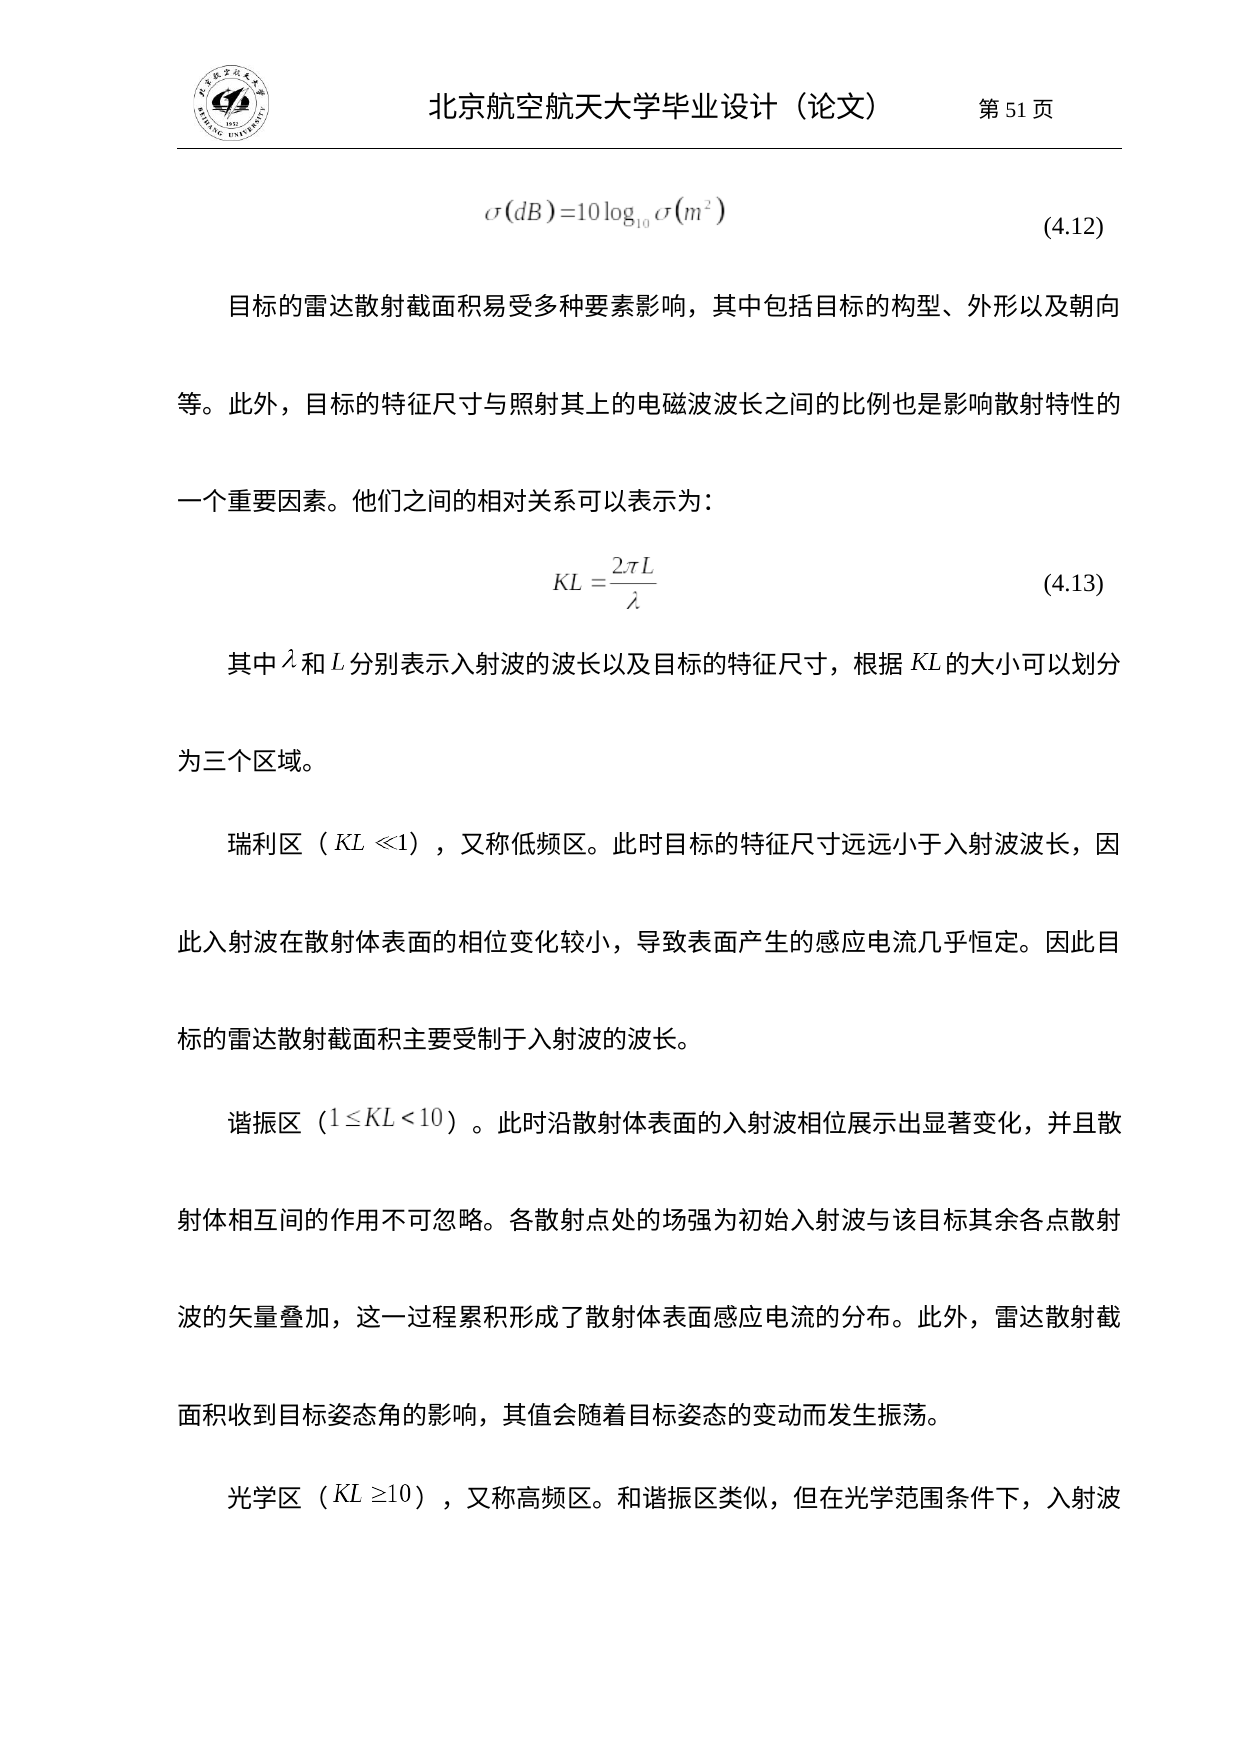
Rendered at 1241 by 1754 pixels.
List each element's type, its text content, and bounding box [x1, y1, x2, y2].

text 其中和分别表示入射波的波长以及目标的特征尺寸，根据的大小可以划分为三个区域。 [177, 629, 1122, 792]
text 目标的雷达散射截面积易受多种要素影响，其中包括目标的构型、外形以及朝向等。此外，目标的特征尺寸与照射其上的电磁波波长之间的比例也是影响散射特性的一个重要因素。他们之间的相对关系可以表示为： [177, 272, 1122, 532]
picture [193, 65, 269, 141]
table_header [177, 193, 982, 272]
text 谐振区（）。此时沿散射体表面的入射波相位展示出显著变化，并且散射体相互间的作用不可忽略。各散射点处的场强为初始入射波与该目标其余各点散射波的矢量叠加，这一过程累积形成了散射体表面感应电流的分布。此外，雷达散射截面积收到目标姿态角的影响，其值会随着目标姿态的变动而发生振荡。 [177, 1088, 1122, 1446]
table_header [177, 550, 982, 629]
text 瑞利区（），又称低频区。此时目标的特征尺寸远远小于入射波波长，因此入射波在散射体表面的相位变化较小，导致表面产生的感应电流几乎恒定。因此目标的雷达散射截面积主要受制于入射波的波长。 [177, 810, 1122, 1070]
